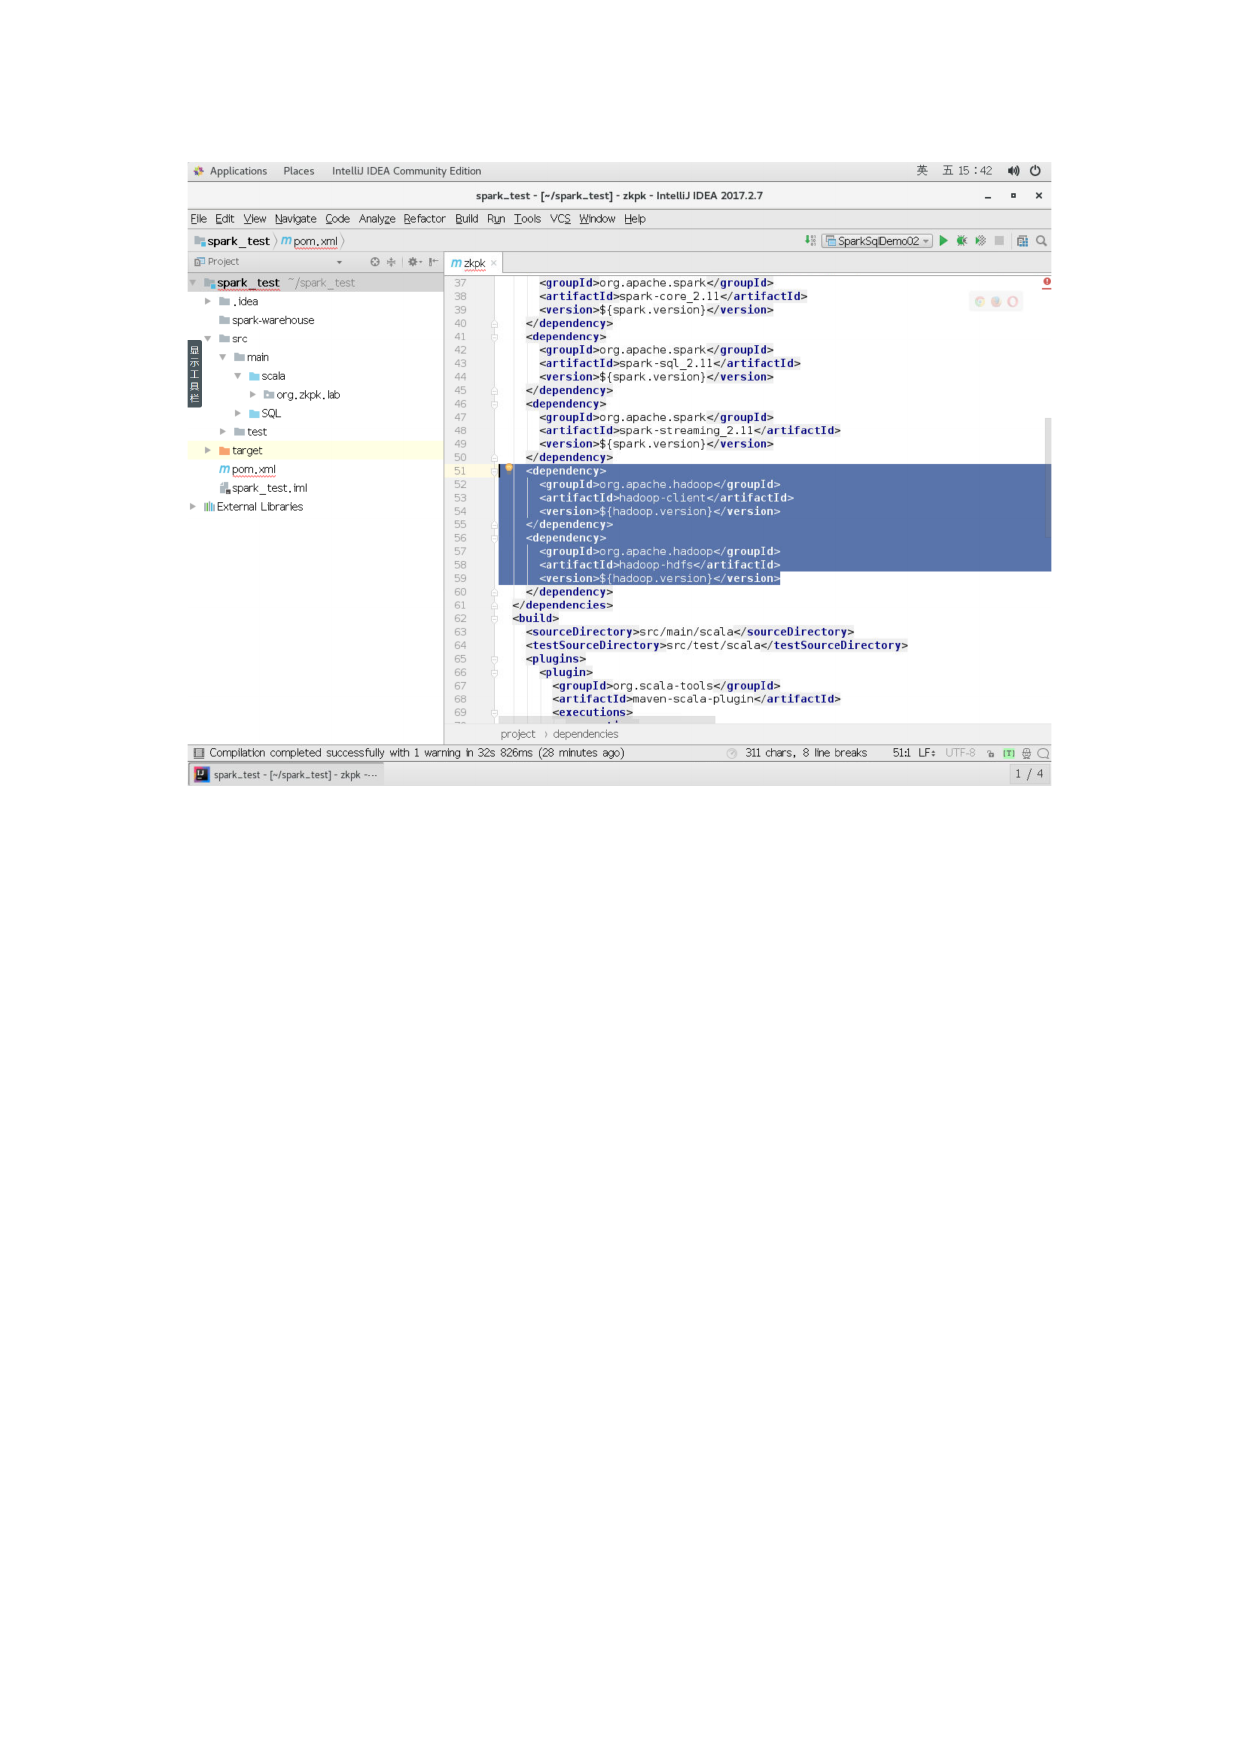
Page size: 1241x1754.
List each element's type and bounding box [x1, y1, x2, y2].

picture [187, 162, 1052, 786]
